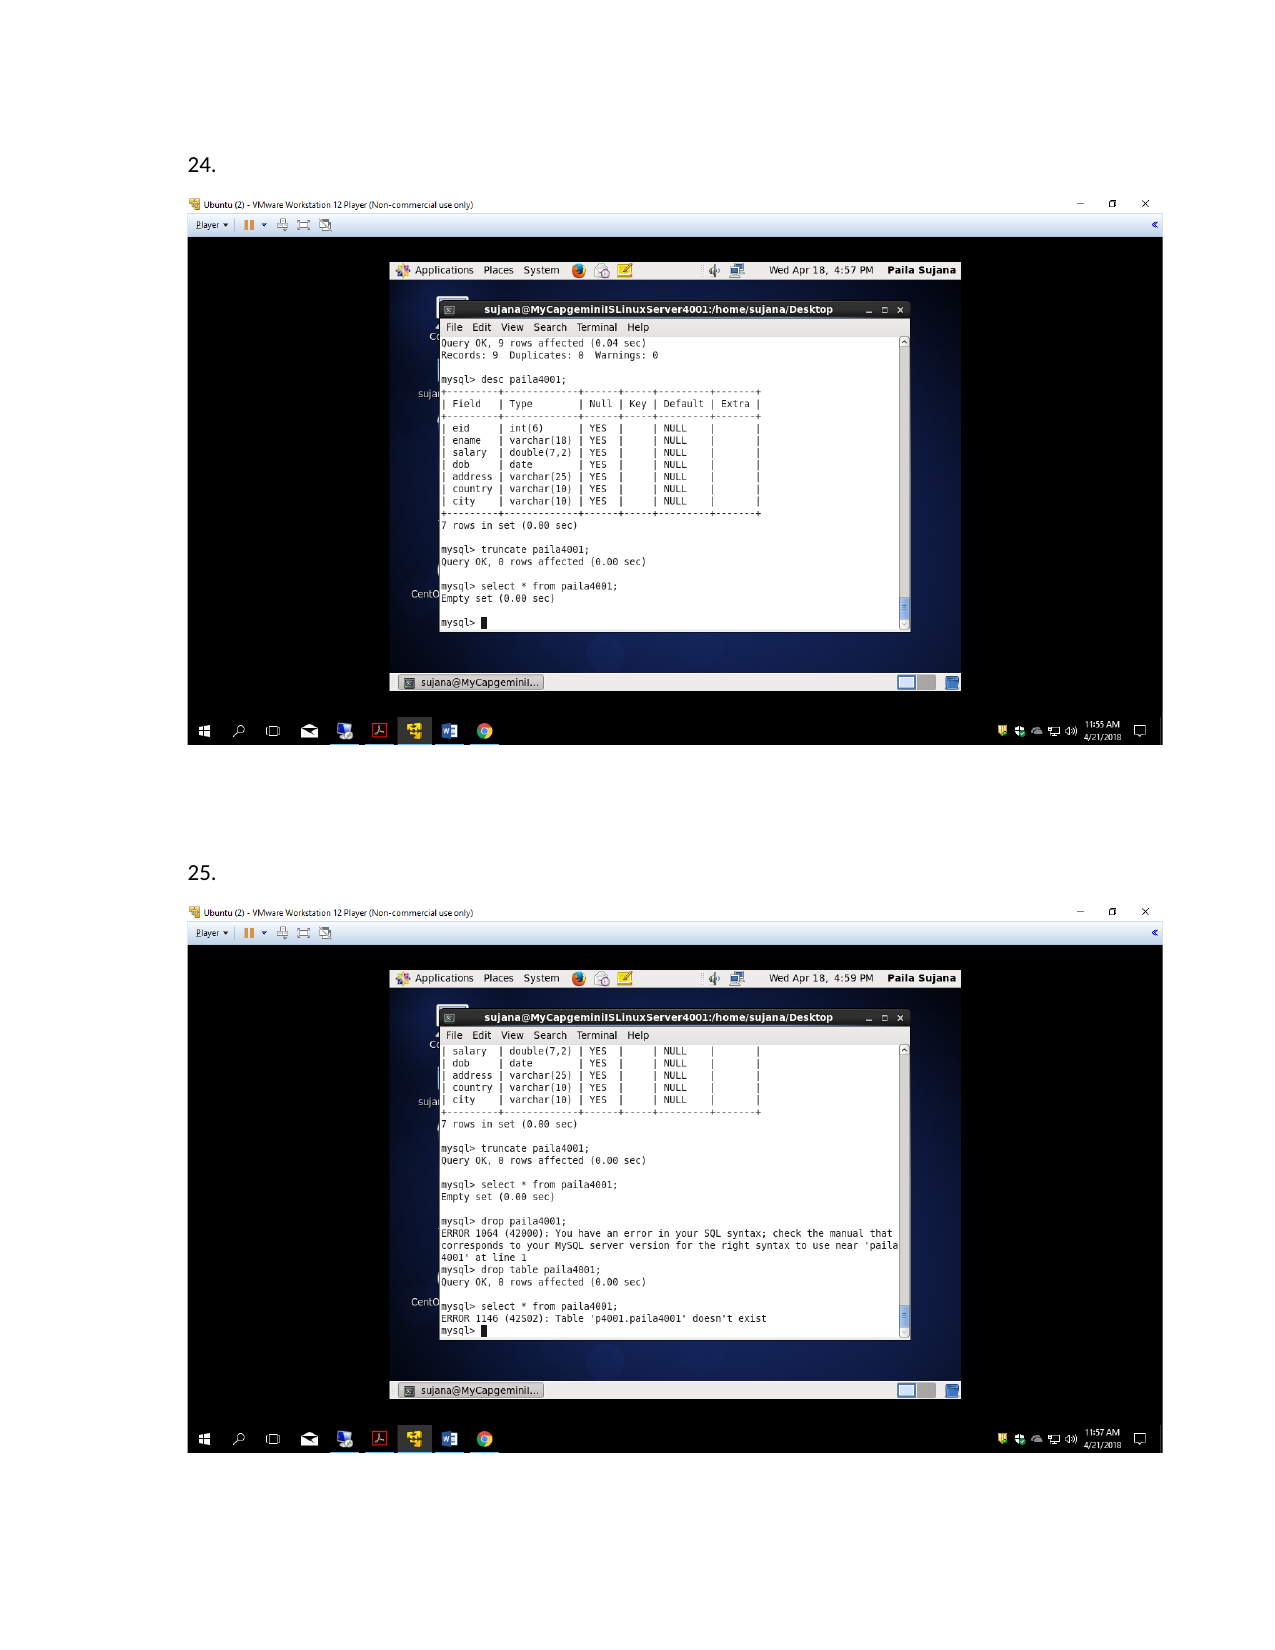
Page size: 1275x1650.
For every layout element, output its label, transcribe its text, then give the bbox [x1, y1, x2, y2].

picture [187, 196, 1163, 745]
text 24. [187, 150, 1125, 178]
text 25. [187, 858, 1125, 886]
picture [187, 904, 1163, 1453]
